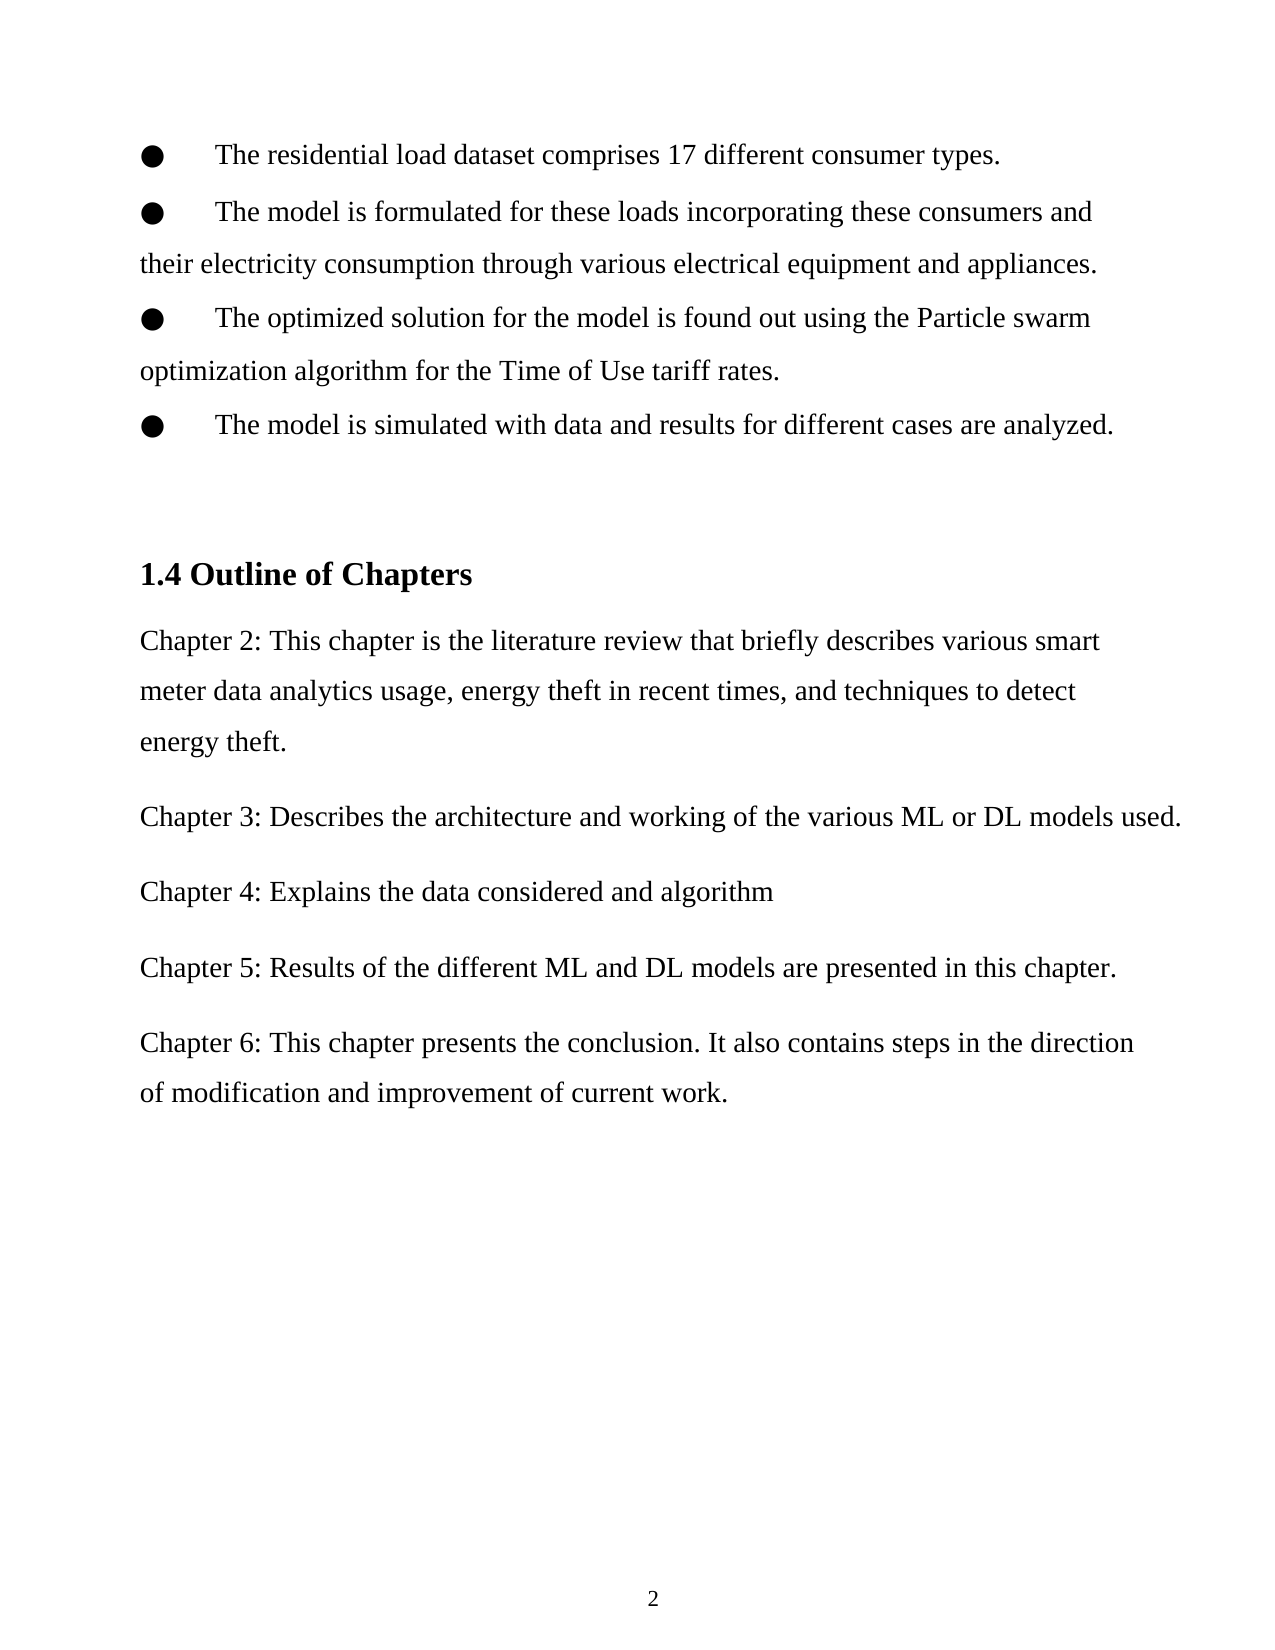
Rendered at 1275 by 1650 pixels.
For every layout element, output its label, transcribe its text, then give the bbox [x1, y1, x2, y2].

text Chapter 6: This chapter presents the conclusion. It also contains steps in the direction of modification and improvement of current work. [139, 1025, 1144, 1109]
list The optimized solution for the model is found out using the Particle swarm optimization algorithm for the Time of Use tariff rates. [139, 297, 1152, 387]
list The model is simulated with data and results for different cases are analyzed. [139, 403, 1223, 443]
text Chapter 2: This chapter is the literature review that briefly describes various smart meter data analytics usage, energy theft in recent times, and techniques to detect energy theft. [139, 623, 1144, 757]
subtitle Outline of Chapters [139, 554, 1223, 592]
text Chapter 5: Results of the different ML and DL models are presented in this chapter. [139, 950, 1144, 983]
text Chapter 4: Explains the data considered and algorithm [139, 874, 1223, 908]
text Chapter 3: Describes the architecture and working of the various ML or DL models used. [139, 799, 1223, 833]
list The residential load dataset comprises 17 different consumer types. [139, 133, 1223, 173]
list The model is formulated for these loads incorporating these consumers and their electricity consumption through various electrical equipment and appliances. [139, 190, 1151, 280]
